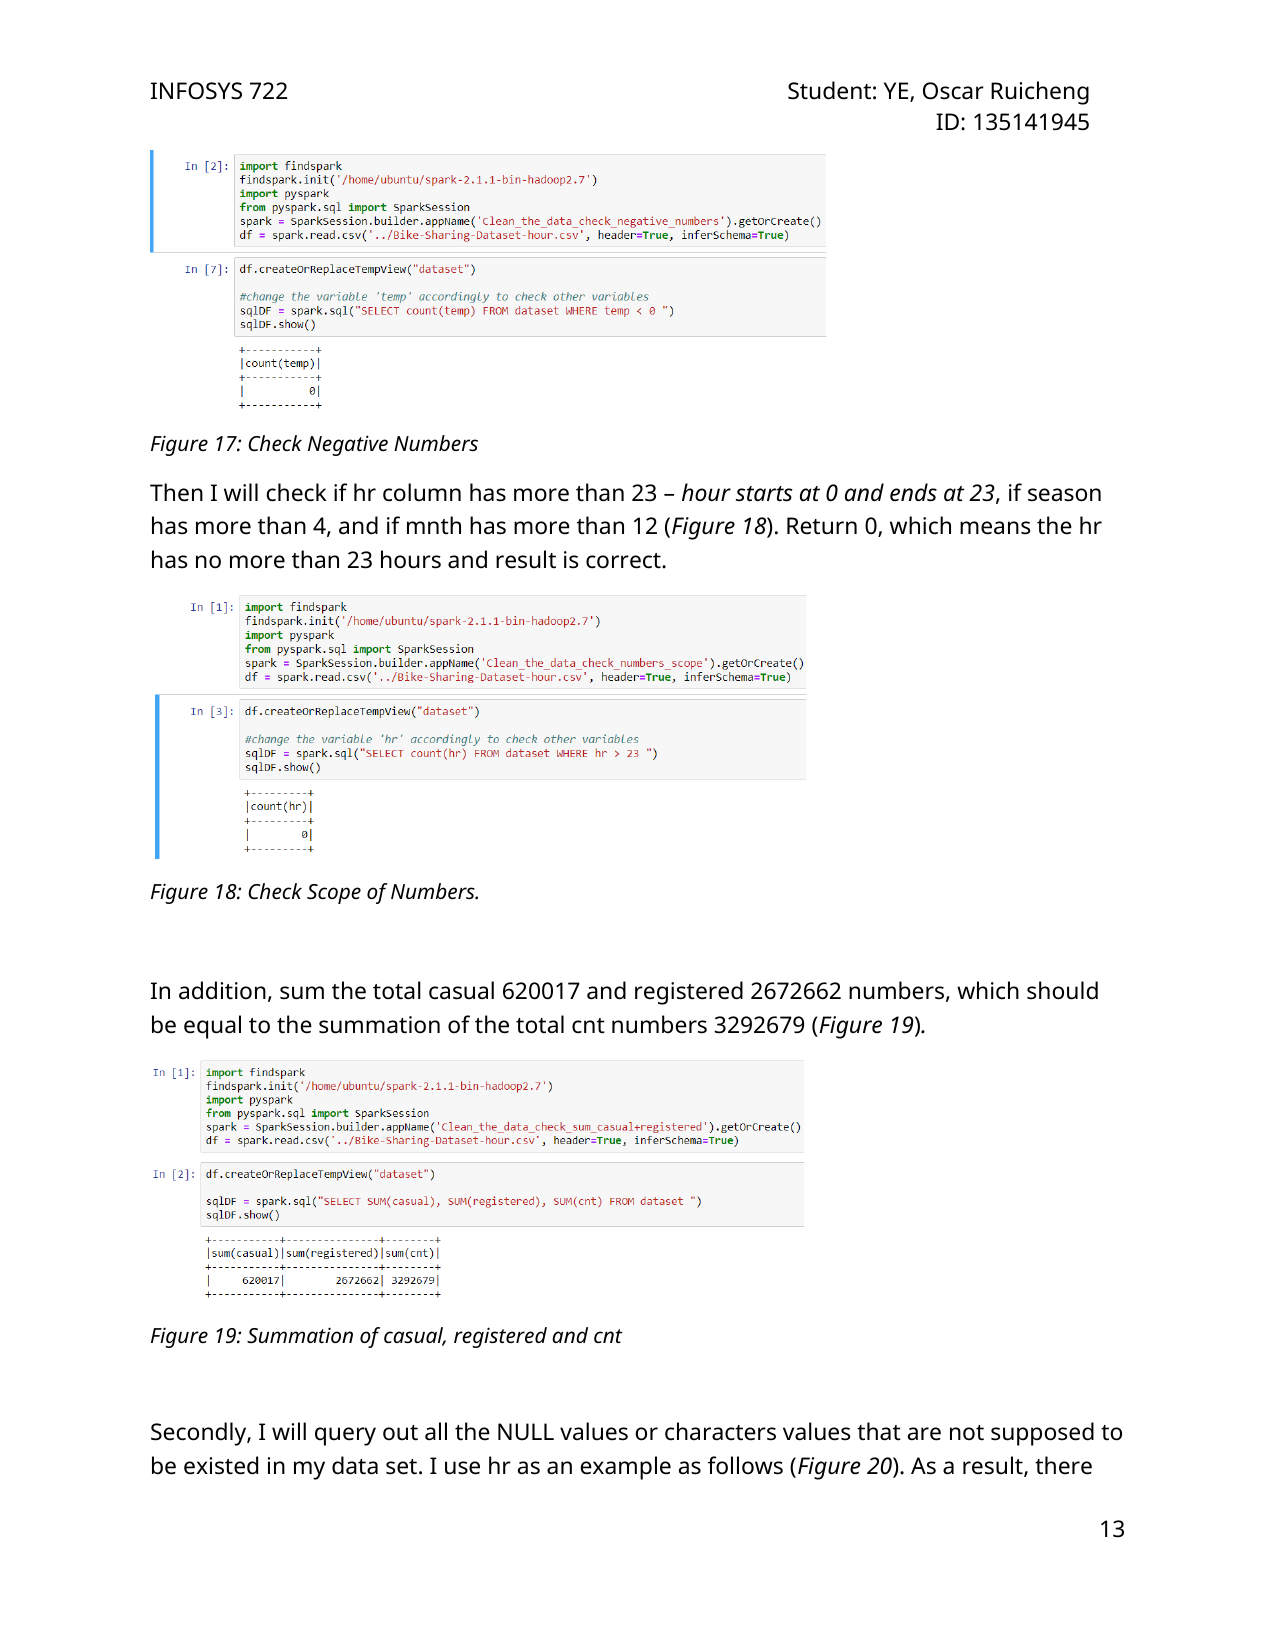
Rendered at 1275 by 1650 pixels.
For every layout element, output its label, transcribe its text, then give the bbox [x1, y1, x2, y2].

text Figure 19: Summation of casual, registered and cnt [150, 1321, 1125, 1350]
picture [150, 594, 807, 859]
text Figure 18: Check Scope of Numbers. [150, 877, 1125, 906]
text In addition, sum the total casual 620017 and registered 2672662 numbers, which should be equal to the summation of the total cnt numbers 3292679 (Figure 19). [150, 975, 1125, 1040]
text Then I will check if hr column has more than 23 – hour starts at 0 and ends at 23, if season has more than 4, and if mnth has more than 12 (Figure 18). Return 0, which means the hr has no more than 23 hours and result is correct. [150, 476, 1125, 575]
text Figure 17: Check Negative Numbers [150, 429, 1125, 458]
picture [150, 1059, 804, 1303]
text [150, 1416, 1125, 1481]
picture [150, 150, 827, 410]
